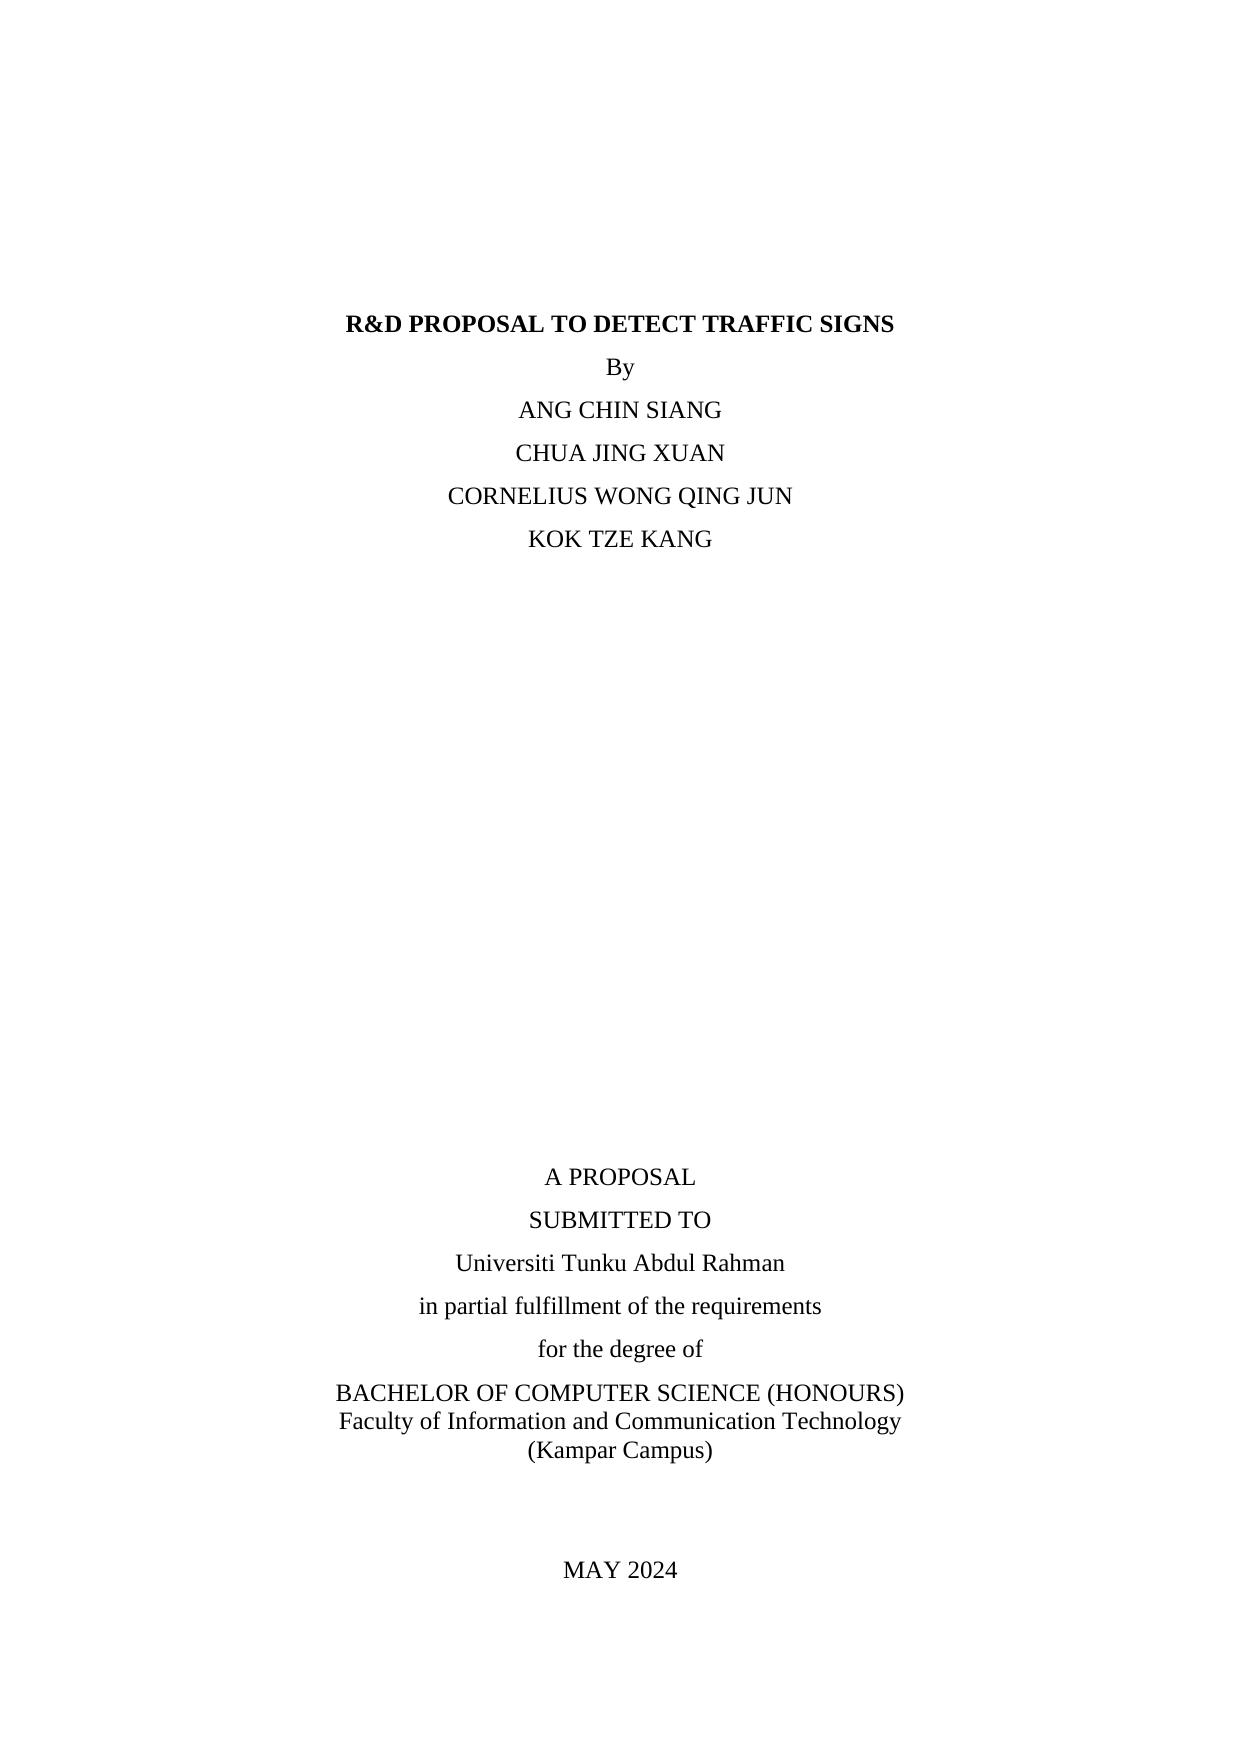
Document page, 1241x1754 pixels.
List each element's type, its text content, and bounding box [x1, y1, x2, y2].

text SUBMITTED TO [150, 1205, 1090, 1234]
text for the degree of [150, 1334, 1090, 1363]
text BACHELOR OF COMPUTER SCIENCE (HONOURS) [150, 1378, 1090, 1406]
text CORNELIUS WONG QING JUN [150, 481, 1090, 510]
text A PROPOSAL [150, 1162, 1090, 1191]
text KOK TZE KANG [150, 524, 1090, 553]
text ANG CHIN SIANG [150, 395, 1090, 424]
text (Kampar Campus) [150, 1435, 1090, 1464]
text in partial fulfillment of the requirements [150, 1291, 1090, 1320]
text Faculty of Information and Communication Technology [150, 1406, 1090, 1435]
text CHUA JING XUAN [150, 438, 1090, 467]
text Universiti Tunku Abdul Rahman [150, 1248, 1090, 1277]
text R&D PROPOSAL TO DETECT TRAFFIC SIGNS [150, 309, 1090, 337]
text By [150, 352, 1090, 381]
text MAY 2024 [150, 1555, 1090, 1584]
